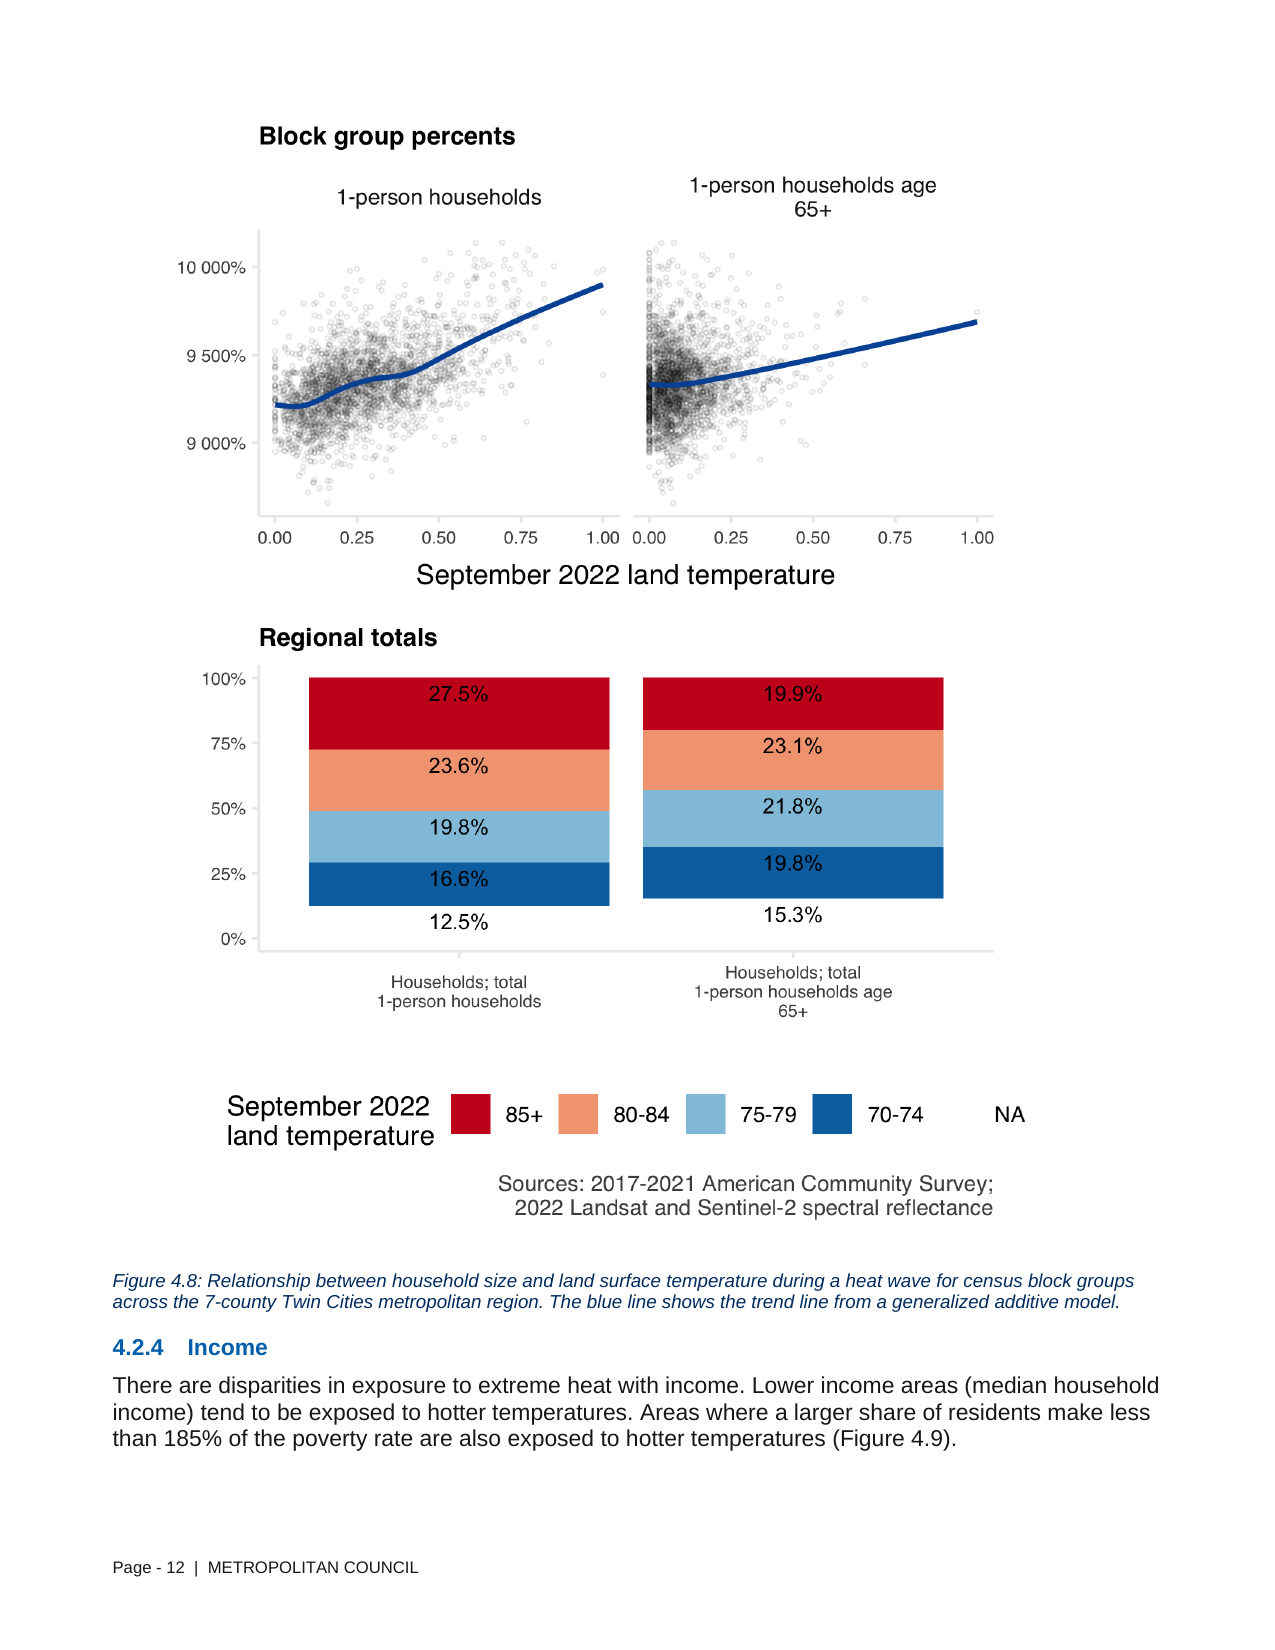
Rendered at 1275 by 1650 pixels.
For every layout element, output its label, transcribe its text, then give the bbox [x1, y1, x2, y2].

picture [131, 87, 1032, 1258]
text Figure 4.8: Relationship between household size and land surface temperature during a heat wave for census block groups across the 7-county Twin Cities metropolitan region. The blue line shows the trend line from a generalized additive model. [112, 1270, 1162, 1313]
text There are disparities in exposure to extreme heat with income. Lower income areas (median household income) tend to be exposed to hotter temperatures. Areas where a larger share of residents make less than 185% of the poverty rate are also exposed to hotter temperatures (Figure 4.9). [112, 1372, 1162, 1452]
subtitle 4.2.4 Income [112, 1334, 1162, 1360]
